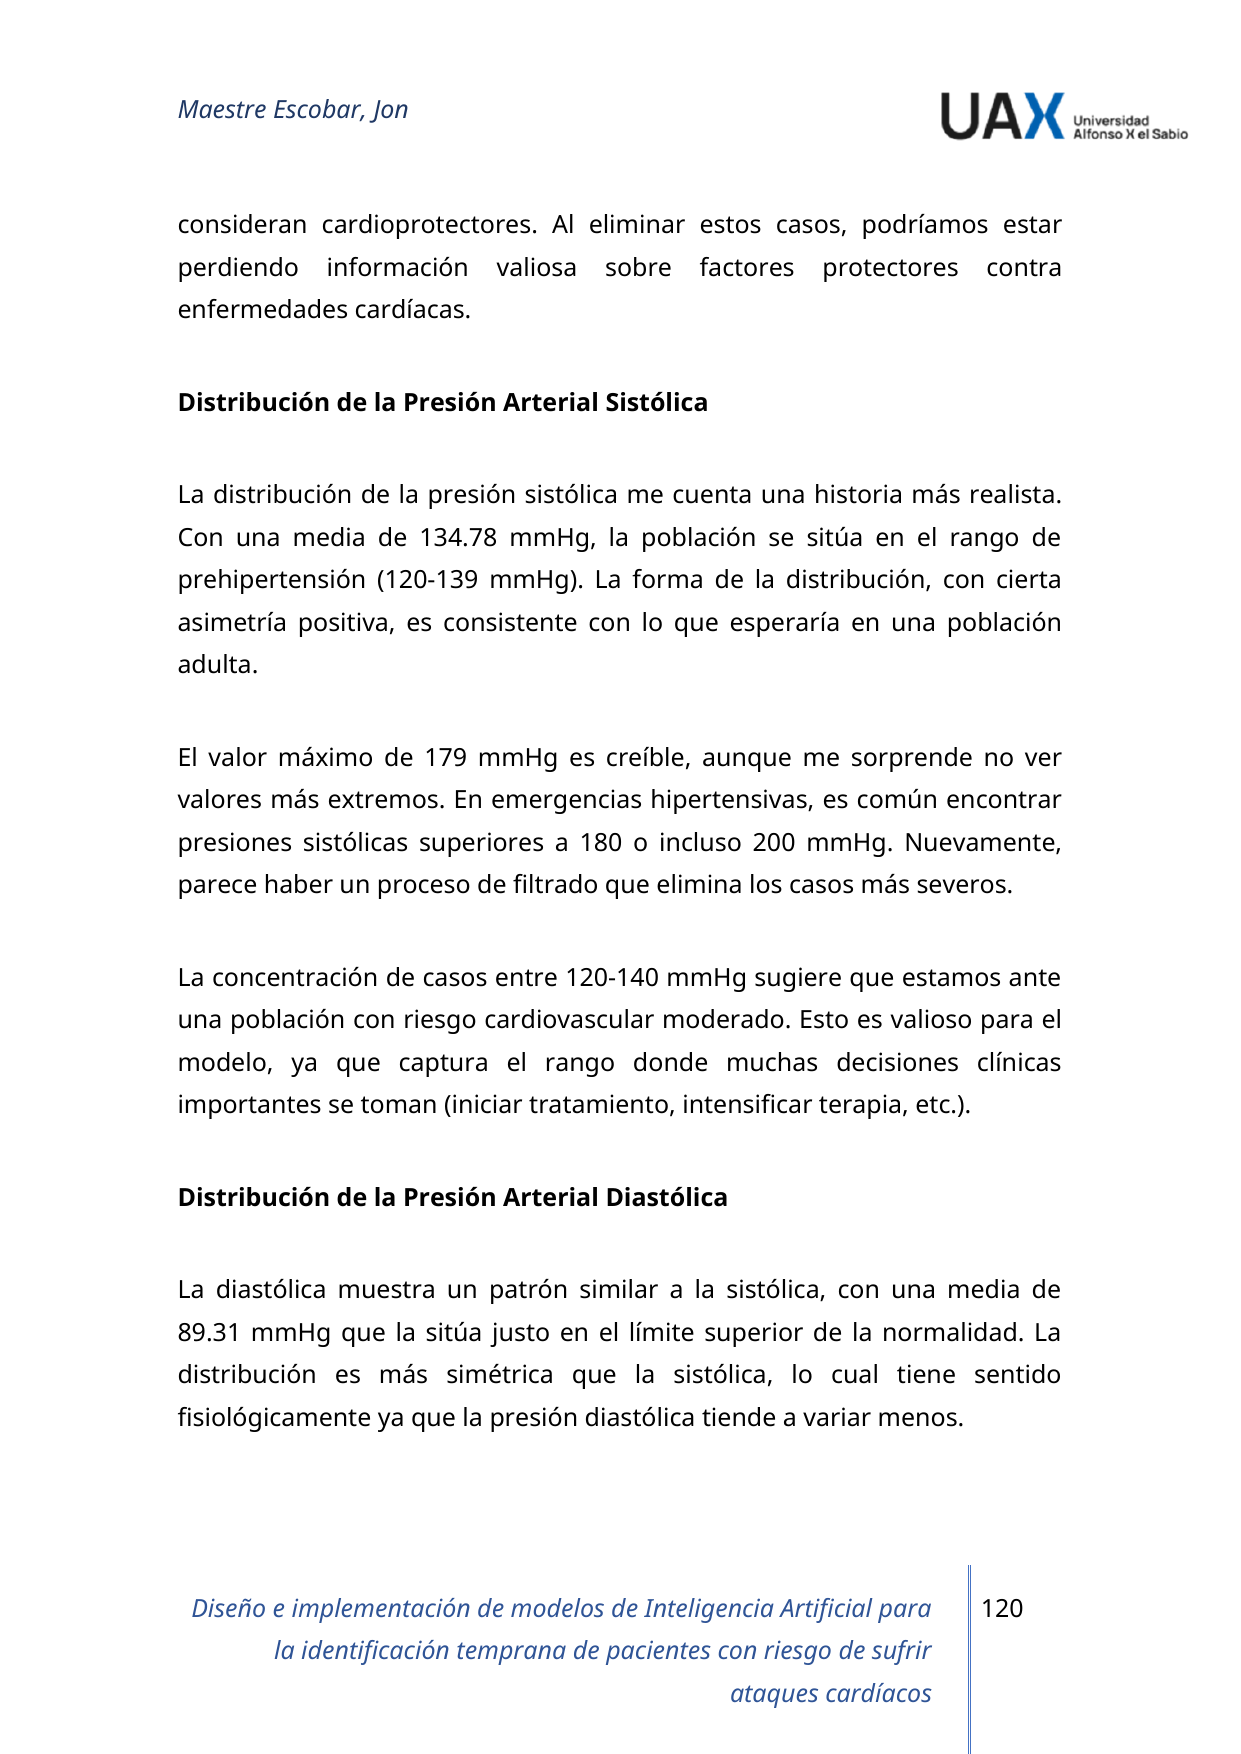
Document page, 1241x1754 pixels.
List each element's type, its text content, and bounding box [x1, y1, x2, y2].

text La concentración de casos entre 120-140 mmHg sugiere que estamos ante una población con riesgo cardiovascular moderado. Esto es valioso para el modelo, ya que captura el rango donde muchas decisiones clínicas importantes se toman (iniciar tratamiento, intensificar terapia, etc.). [177, 959, 1063, 1121]
text Distribución de la Presión Arterial Diastólica [177, 1179, 1063, 1213]
text La diastólica muestra un patrón similar a la sistólica, con una media de 89.31 mmHg que la sitúa justo en el límite superior de la normalidad. La distribución es más simétrica que la sistólica, lo cual tiene sentido fisiológicamente ya que la presión diastólica tiende a variar menos. [177, 1272, 1063, 1433]
text El valor máximo de 179 mmHg es creíble, aunque me sorprende no ver valores más extremos. En emergencias hipertensivas, es común encontrar presiones sistólicas superiores a 180 o incluso 200 mmHg. Nuevamente, parece haber un proceso de filtrado que elimina los casos más severos. [177, 739, 1063, 901]
text Distribución de la Presión Arterial Sistólica [177, 384, 1063, 418]
text La distribución de la presión sistólica me cuenta una historia más realista. Con una media de 134.78 mmHg, la población se sitúa en el rango de prehipertensión (120-139 mmHg). La forma de la distribución, con cierta asimetría positiva, es consistente con lo que esperaría en una población adulta. [177, 477, 1063, 681]
picture [940, 89, 1192, 144]
